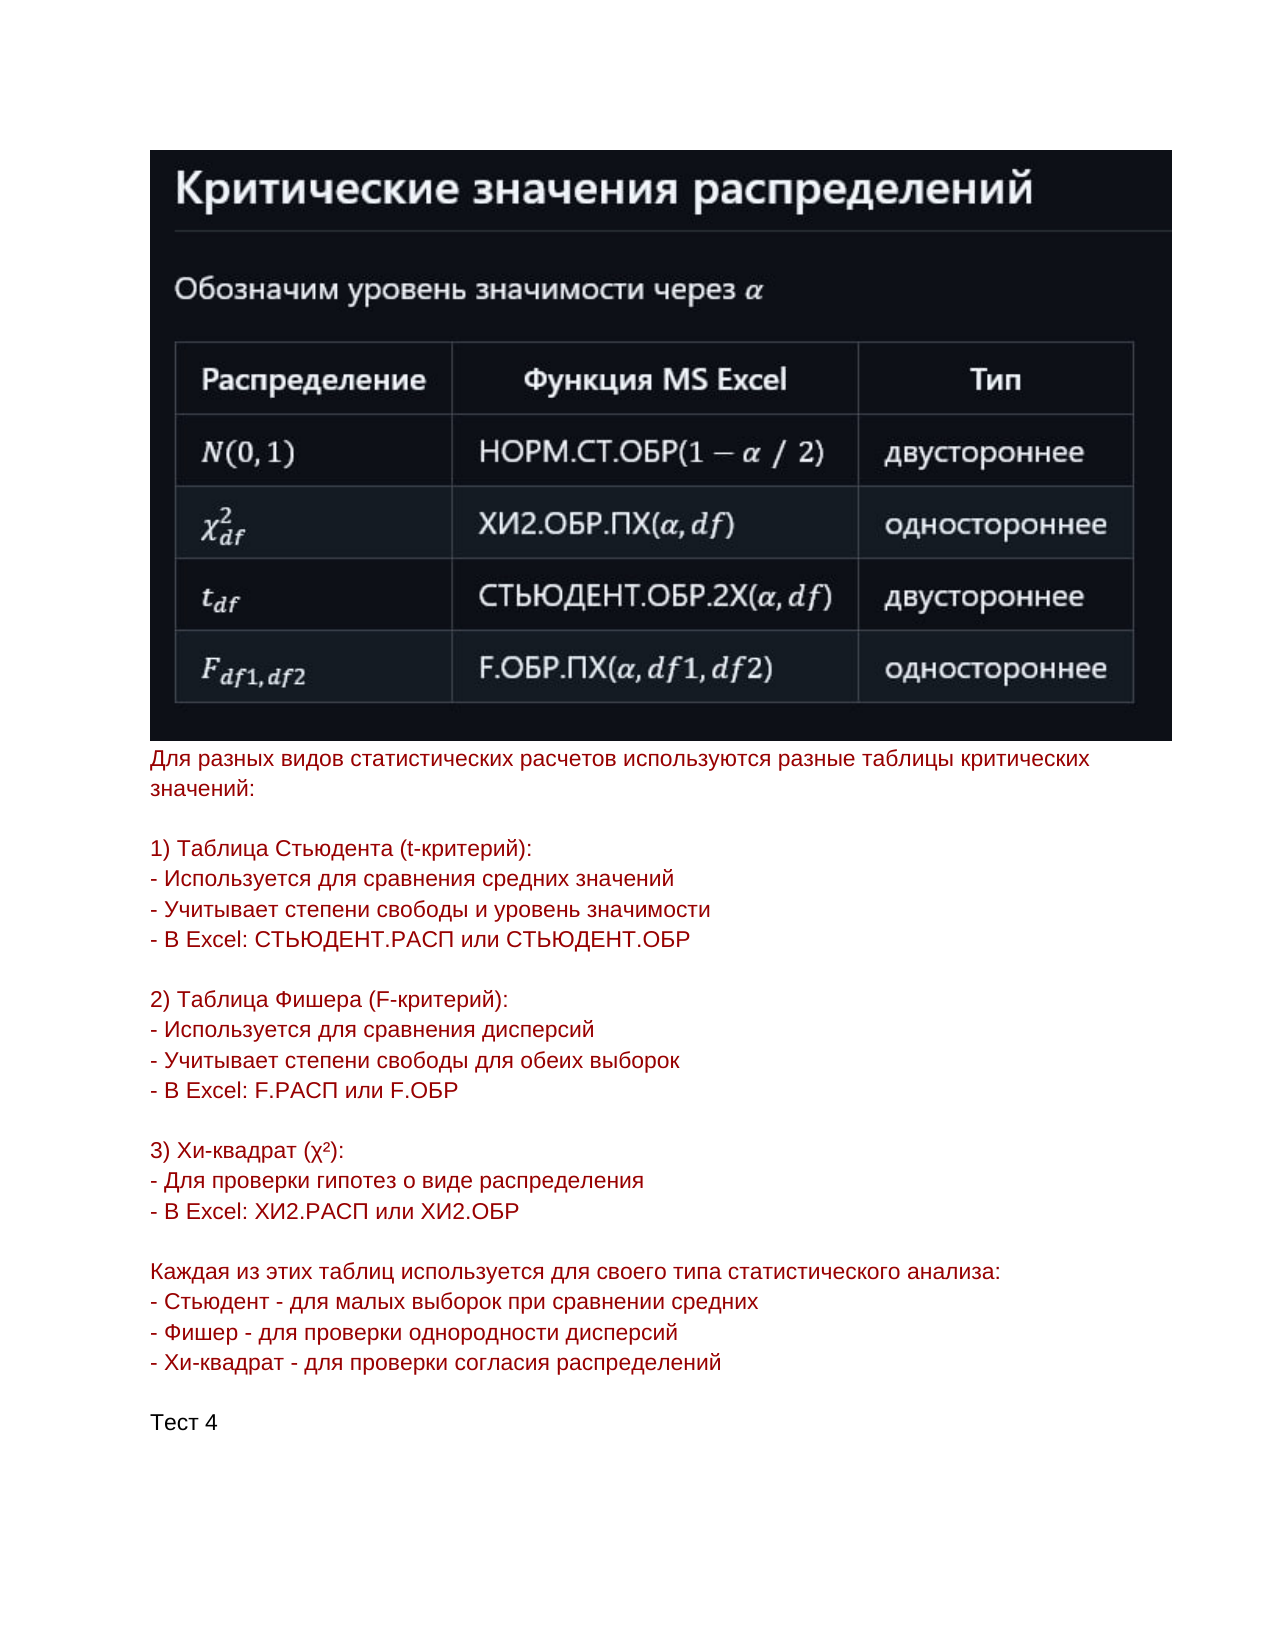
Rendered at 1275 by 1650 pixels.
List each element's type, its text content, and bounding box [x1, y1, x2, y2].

text - Учитывает степени свободы и уровень значимости [150, 896, 1125, 922]
text - Стьюдент - для малых выборок при сравнении средних [150, 1288, 1125, 1314]
text - Фишер - для проверки однородности дисперсий [150, 1318, 1125, 1345]
text 2) Таблица Фишера (F-критерий): [150, 986, 1125, 1012]
text 1) Таблица Стьюдента (t-критерий): [150, 835, 1125, 861]
text - Учитывает степени свободы для обеих выборок [150, 1047, 1125, 1073]
text - Хи-квадрат - для проверки согласия распределений [150, 1349, 1125, 1375]
picture [150, 150, 1172, 741]
text Для разных видов статистических расчетов используются разные таблицы критических значений: [150, 744, 1125, 801]
text - Используется для сравнения дисперсий [150, 1016, 1125, 1043]
text - Используется для сравнения средних значений [150, 865, 1125, 892]
text 3) Хи-квадрат (χ²): [150, 1137, 1125, 1163]
text Тест 4 [150, 1409, 1125, 1435]
text - В Excel: ХИ2.РАСП или ХИ2.ОБР [150, 1198, 1125, 1224]
text - Для проверки гипотез о виде распределения [150, 1167, 1125, 1194]
text Каждая из этих таблиц используется для своего типа статистического анализа: [150, 1258, 1125, 1284]
text - В Excel: СТЬЮДЕНТ.РАСП или СТЬЮДЕНТ.ОБР [150, 926, 1125, 952]
text - В Excel: F.РАСП или F.ОБР [150, 1077, 1125, 1103]
